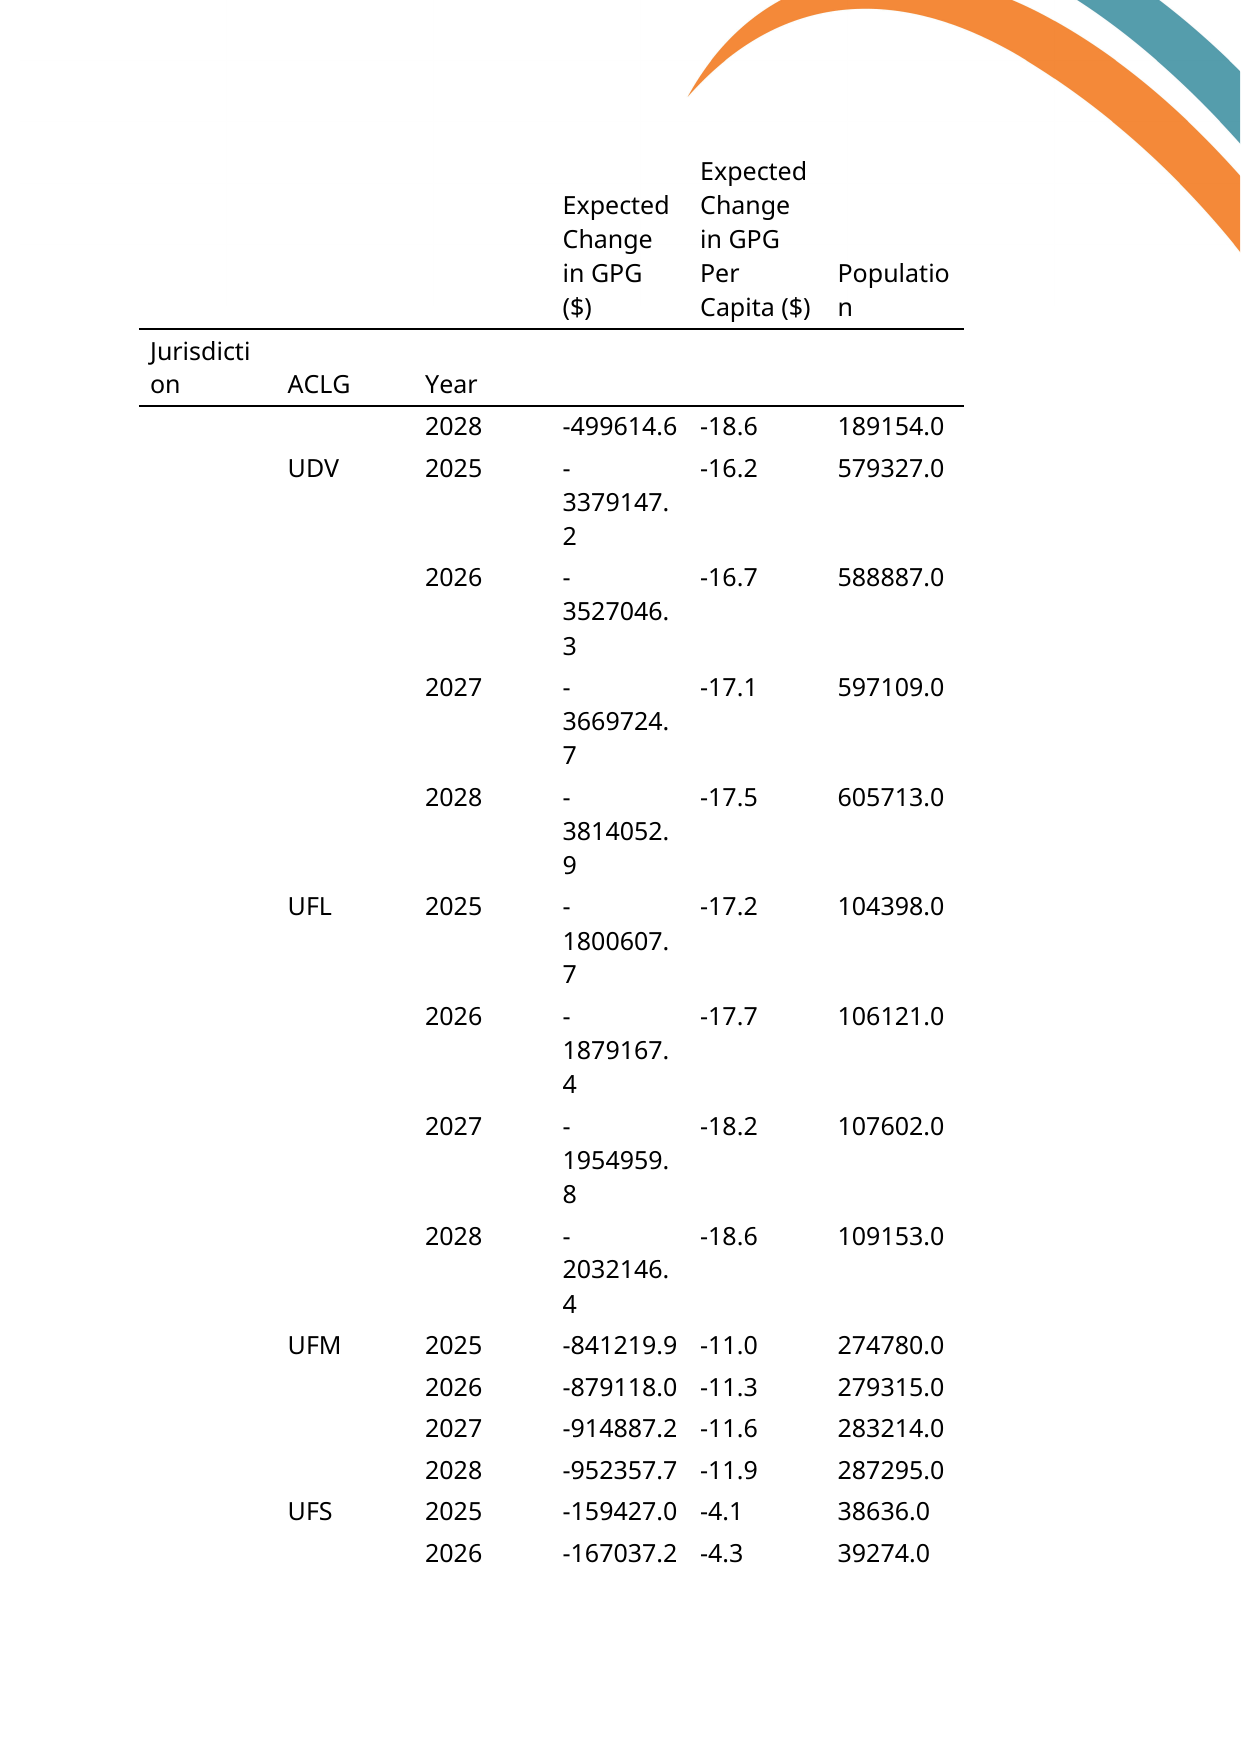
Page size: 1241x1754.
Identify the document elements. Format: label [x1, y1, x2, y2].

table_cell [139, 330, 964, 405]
picture [19, 0, 1241, 306]
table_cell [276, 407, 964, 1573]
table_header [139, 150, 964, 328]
